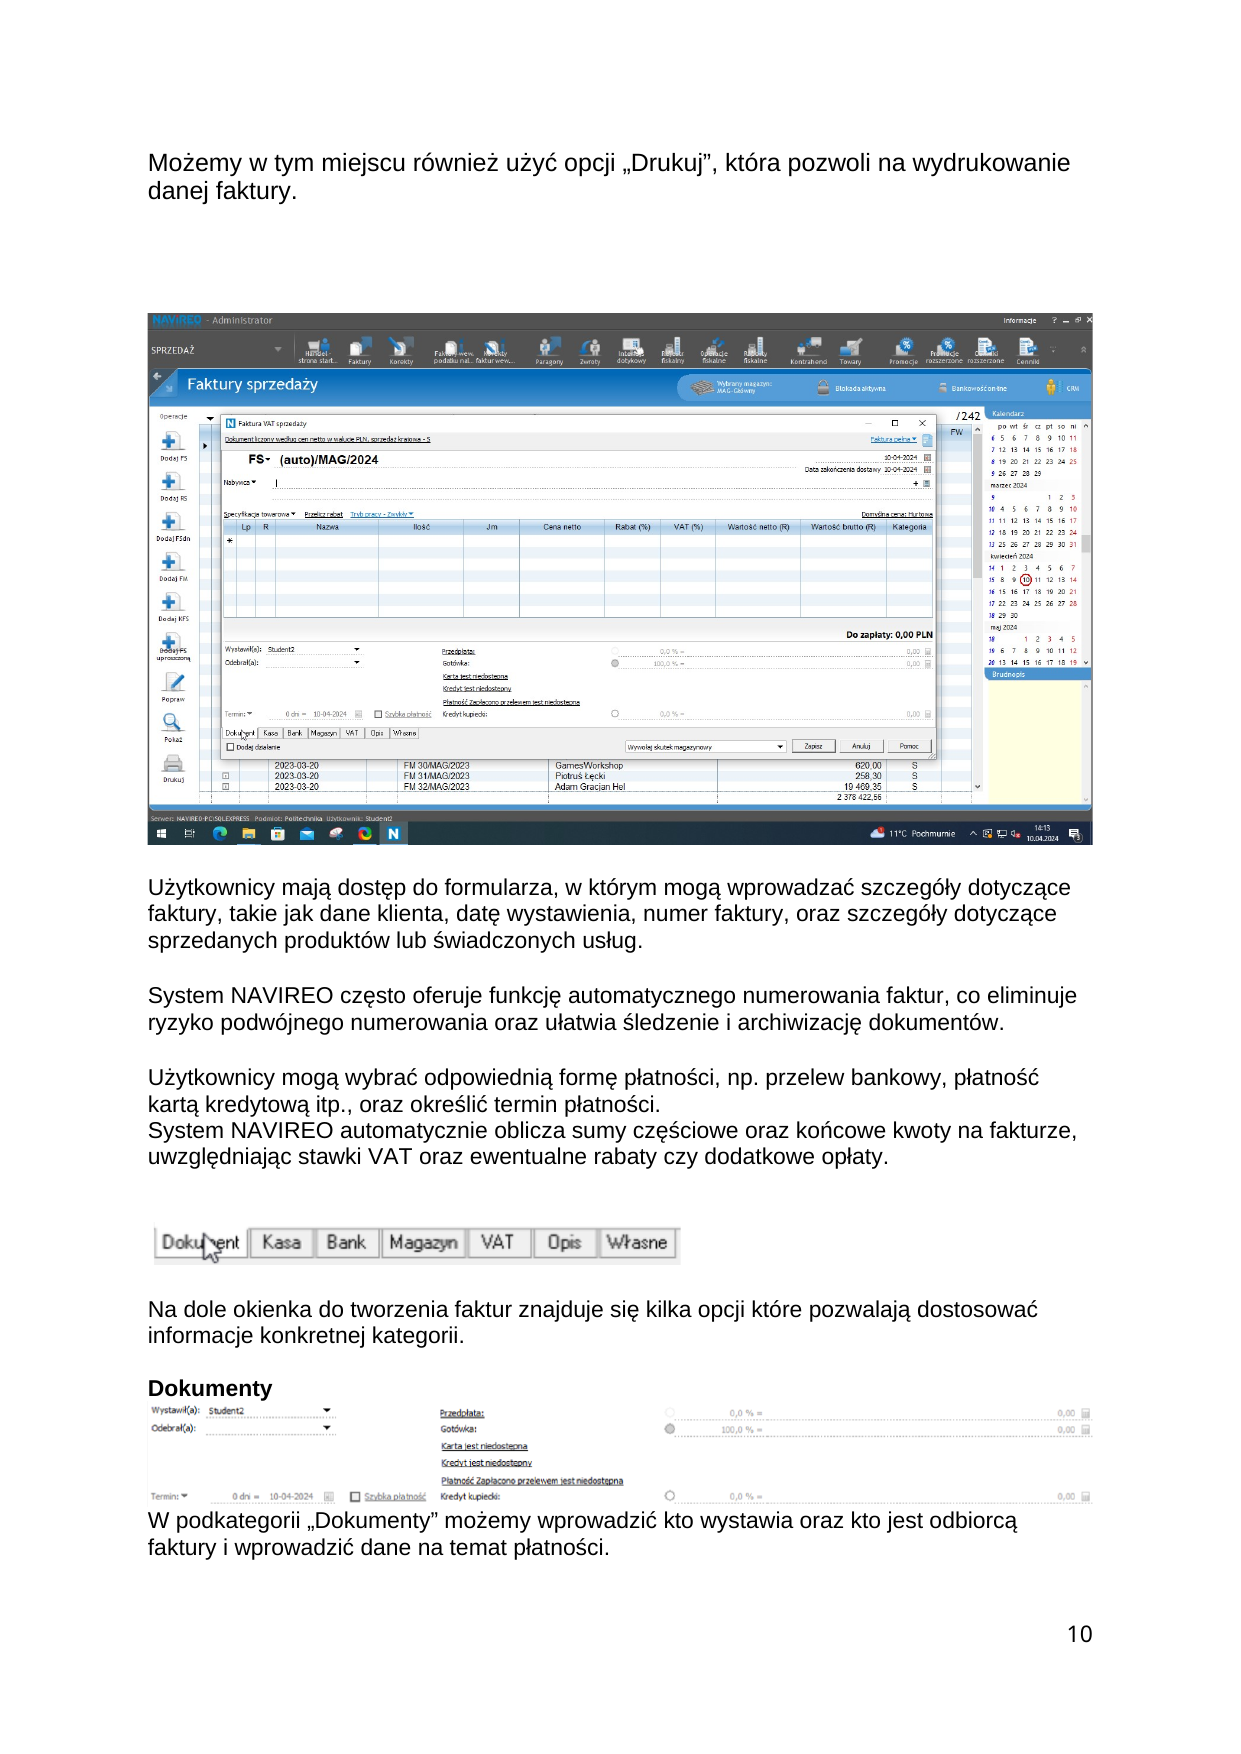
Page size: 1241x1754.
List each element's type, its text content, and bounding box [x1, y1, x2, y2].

text Możemy w tym miejscu również użyć opcji „Drukuj”, która pozwoli na wydrukowanie danej faktury. [148, 148, 1093, 205]
text Użytkownicy mogą wybrać odpowiednią formę płatności, np. przelew bankowy, płatność kartą kredytową itp., oraz określić termin płatności. [148, 1064, 1093, 1117]
picture [153, 1222, 681, 1265]
text System NAVIREO automatycznie oblicza sumy częściowe oraz końcowe kwoty na fakturze, uwzględniając stawki VAT oraz ewentualne rabaty czy dodatkowe opłaty. [148, 1117, 1093, 1169]
text Dokumenty [148, 1375, 1093, 1401]
text Na dole okienka do tworzenia faktur znajduje się kilka opcji które pozwalają dostosować informacje konkretnej kategorii. [148, 1296, 1093, 1348]
text W podkategorii „Dokumenty” możemy wprowadzić kto wystawia oraz kto jest odbiorcą faktury i wprowadzić dane na temat płatności. [148, 1507, 1093, 1560]
text Użytkownicy mają dostęp do formularza, w którym mogą wprowadzać szczegóły dotyczące faktury, takie jak dane klienta, datę wystawienia, numer faktury, oraz szczegóły dotyczące sprzedanych produktów lub świadczonych usług. [148, 874, 1093, 953]
picture [147, 313, 1093, 845]
picture [147, 1401, 1093, 1507]
text System NAVIREO często oferuje funkcję automatycznego numerowania faktur, co eliminuje ryzyko podwójnego numerowania oraz ułatwia śledzenie i archiwizację dokumentów. [148, 982, 1093, 1035]
